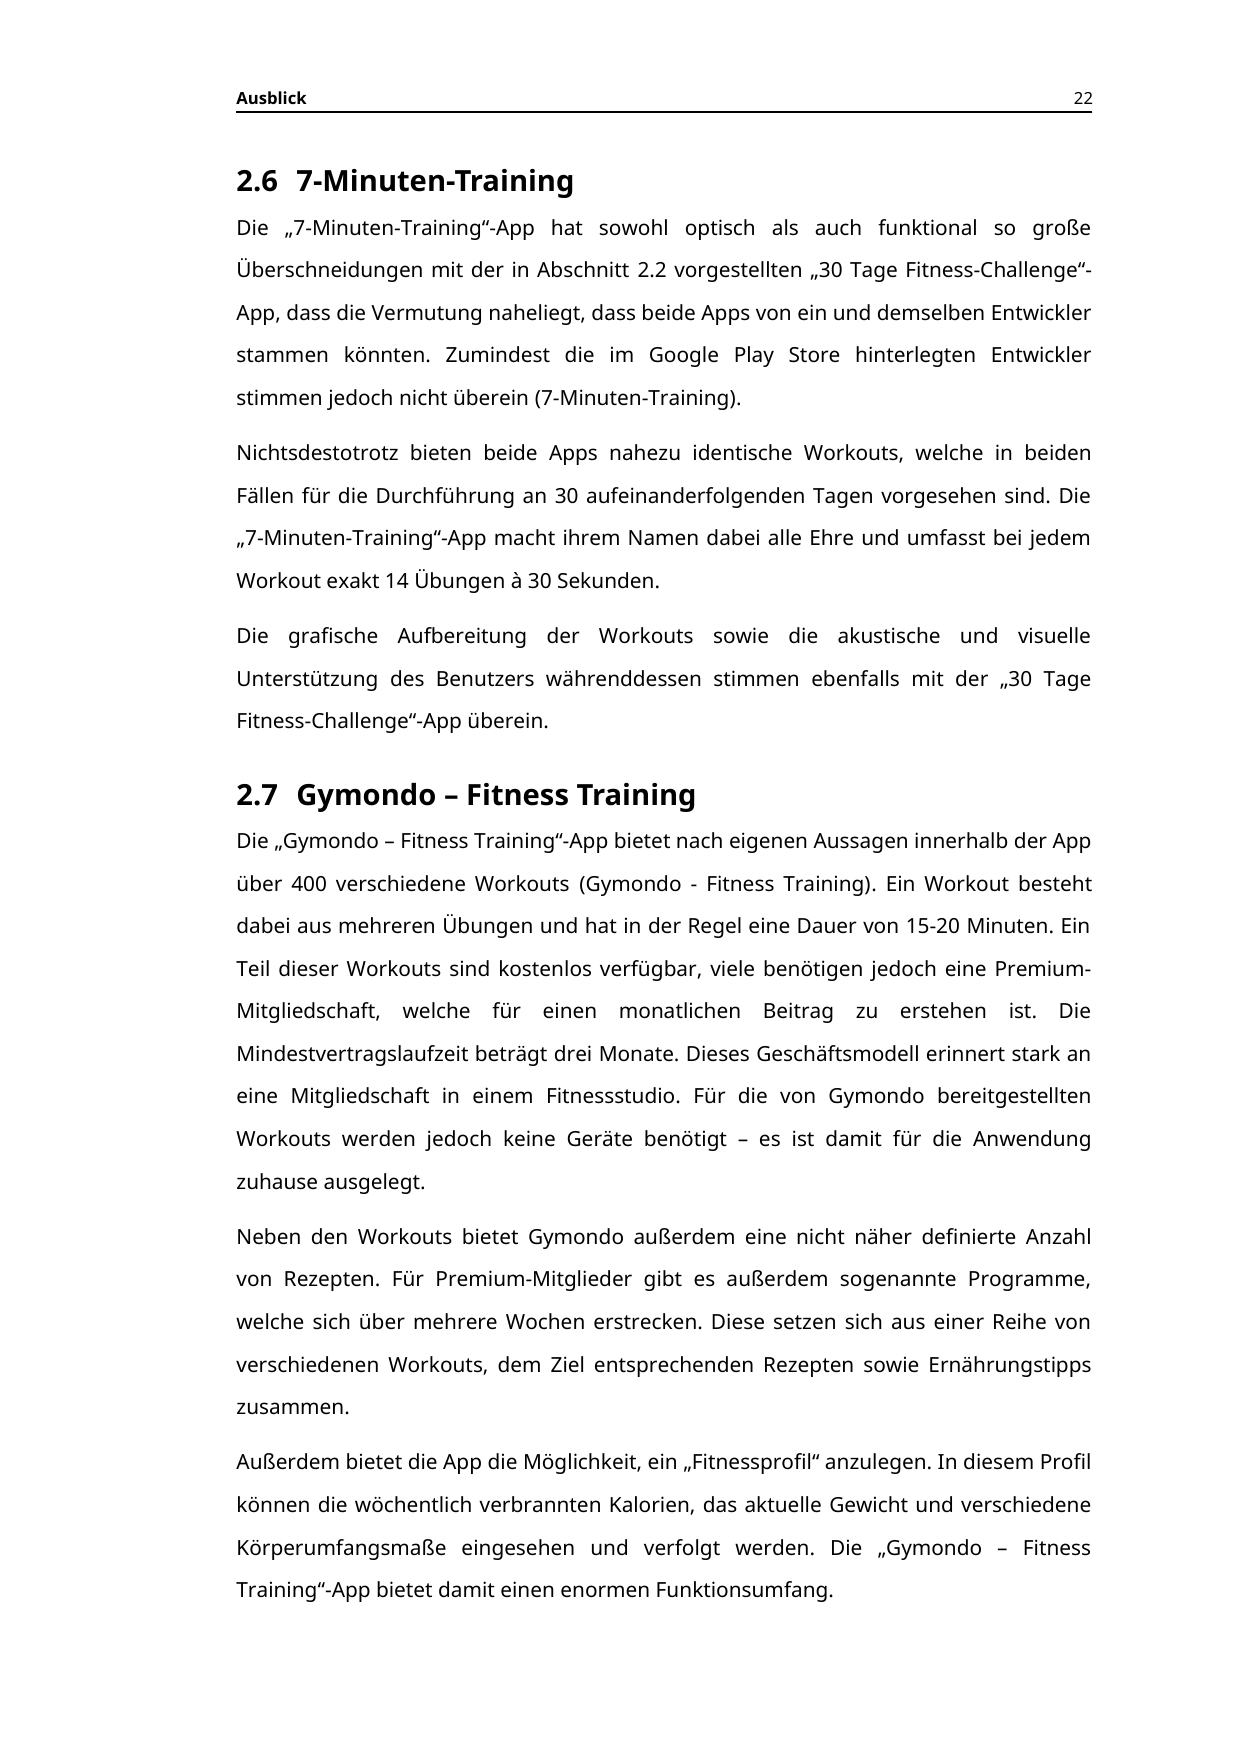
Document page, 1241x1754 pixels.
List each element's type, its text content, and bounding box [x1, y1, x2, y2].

text Die „Gymondo – Fitness Training“-App bietet nach eigenen Aussagen innerhalb der App über 400 verschiedene Workouts (Gymondo - Fitness Training). Ein Workout besteht dabei aus mehreren Übungen und hat in der Regel eine Dauer von 15-20 Minuten. Ein Teil dieser Workouts sind kostenlos verfügbar, viele benötigen jedoch eine Premium-Mitgliedschaft, welche für einen monatlichen Beitrag zu erstehen ist. Die Mindestvertragslaufzeit beträgt drei Monate. Dieses Geschäftsmodell erinnert stark an eine Mitgliedschaft in einem Fitnessstudio. Für die von Gymondo bereitgestellten Workouts werden jedoch keine Geräte benötigt – es ist damit für die Anwendung zuhause ausgelegt. [236, 826, 1092, 1195]
subtitle 7-Minuten-Training [236, 160, 1092, 200]
text Die grafische Aufbereitung der Workouts sowie die akustische und visuelle Unterstützung des Benutzers währenddessen stimmen ebenfalls mit der „30 Tage Fitness-Challenge“-App überein. [236, 621, 1092, 735]
text Außerdem bietet die App die Möglichkeit, ein „Fitnessprofil“ anzulegen. In diesem Profil können die wöchentlich verbrannten Kalorien, das aktuelle Gewicht und verschiedene Körperumfangsmaße eingesehen und verfolgt werden. Die „Gymondo – Fitness Training“-App bietet damit einen enormen Funktionsumfang. [236, 1447, 1092, 1604]
text Neben den Workouts bietet Gymondo außerdem eine nicht näher definierte Anzahl von Rezepten. Für Premium-Mitglieder gibt es außerdem sogenannte Programme, welche sich über mehrere Wochen erstrecken. Diese setzen sich aus einer Reihe von verschiedenen Workouts, dem Ziel entsprechenden Rezepten sowie Ernährungstipps zusammen. [236, 1222, 1092, 1421]
text Nichtsdestotrotz bieten beide Apps nahezu identische Workouts, welche in beiden Fällen für die Durchführung an 30 aufeinanderfolgenden Tagen vorgesehen sind. Die „7-Minuten-Training“-App macht ihrem Namen dabei alle Ehre und umfasst bei jedem Workout exakt 14 Übungen à 30 Sekunden. [236, 438, 1092, 594]
subtitle Gymondo – Fitness Training [236, 774, 1092, 813]
text Die „7-Minuten-Training“-App hat sowohl optisch als auch funktional so große Überschneidungen mit der in Abschnitt 2.2 vorgestellten „30 Tage Fitness-Challenge“-App, dass die Vermutung naheliegt, dass beide Apps von ein und demselben Entwickler stammen könnten. Zumindest die im Google Play Store hinterlegten Entwickler stimmen jedoch nicht überein (7-Minuten-Training). [236, 213, 1092, 411]
